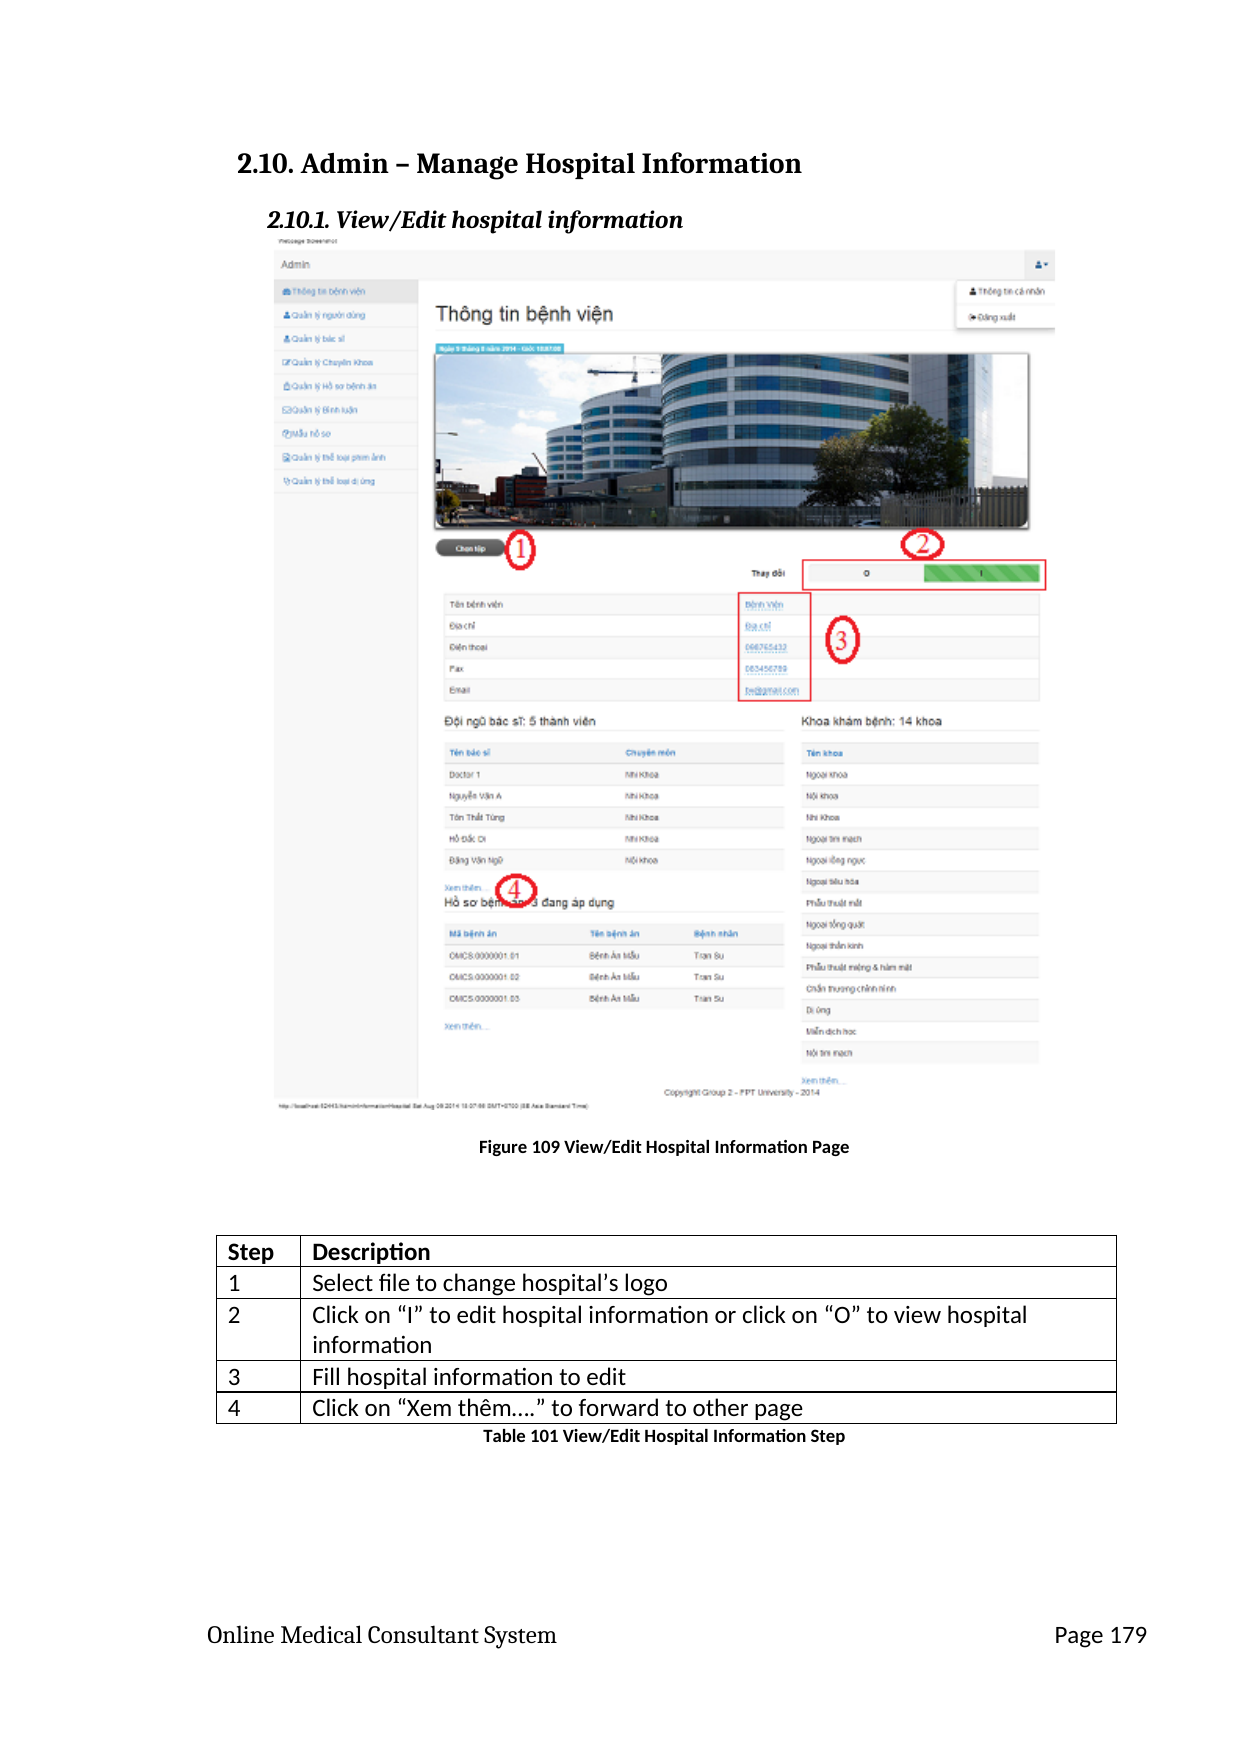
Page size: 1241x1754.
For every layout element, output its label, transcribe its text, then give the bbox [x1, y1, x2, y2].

text Figure 109 View/Edit Hospital Information Page [207, 1135, 1122, 1158]
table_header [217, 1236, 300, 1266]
picture [273, 239, 1055, 1110]
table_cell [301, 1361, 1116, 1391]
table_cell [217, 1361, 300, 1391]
subtitle View/Edit hospital information [267, 206, 1122, 235]
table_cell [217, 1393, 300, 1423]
text Table 101 View/Edit Hospital Information Step [207, 1424, 1122, 1447]
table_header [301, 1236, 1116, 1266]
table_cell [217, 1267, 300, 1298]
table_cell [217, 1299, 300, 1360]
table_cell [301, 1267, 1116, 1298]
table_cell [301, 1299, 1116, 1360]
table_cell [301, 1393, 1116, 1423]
subtitle Admin – Manage Hospital Information [237, 147, 1122, 181]
